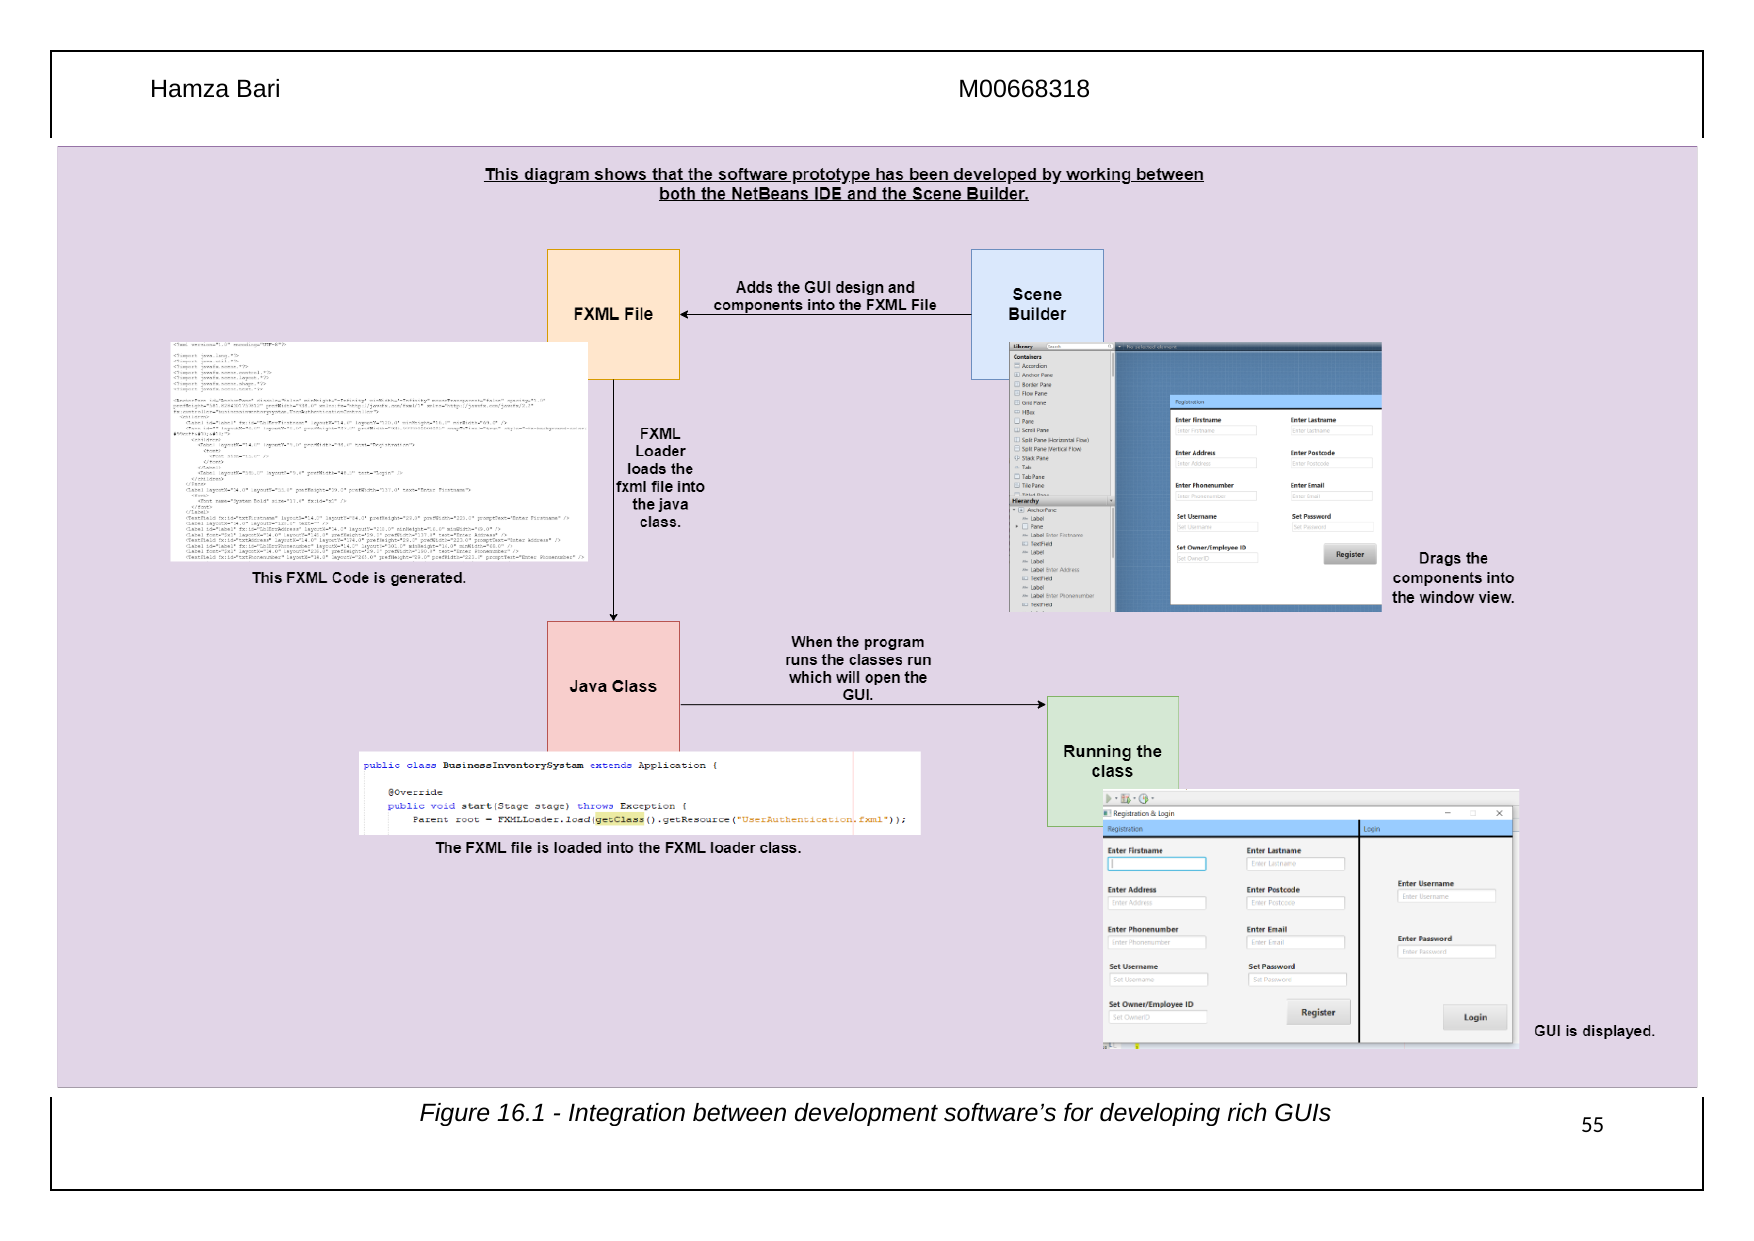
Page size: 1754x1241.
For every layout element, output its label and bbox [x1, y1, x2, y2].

picture [57, 146, 1698, 1088]
